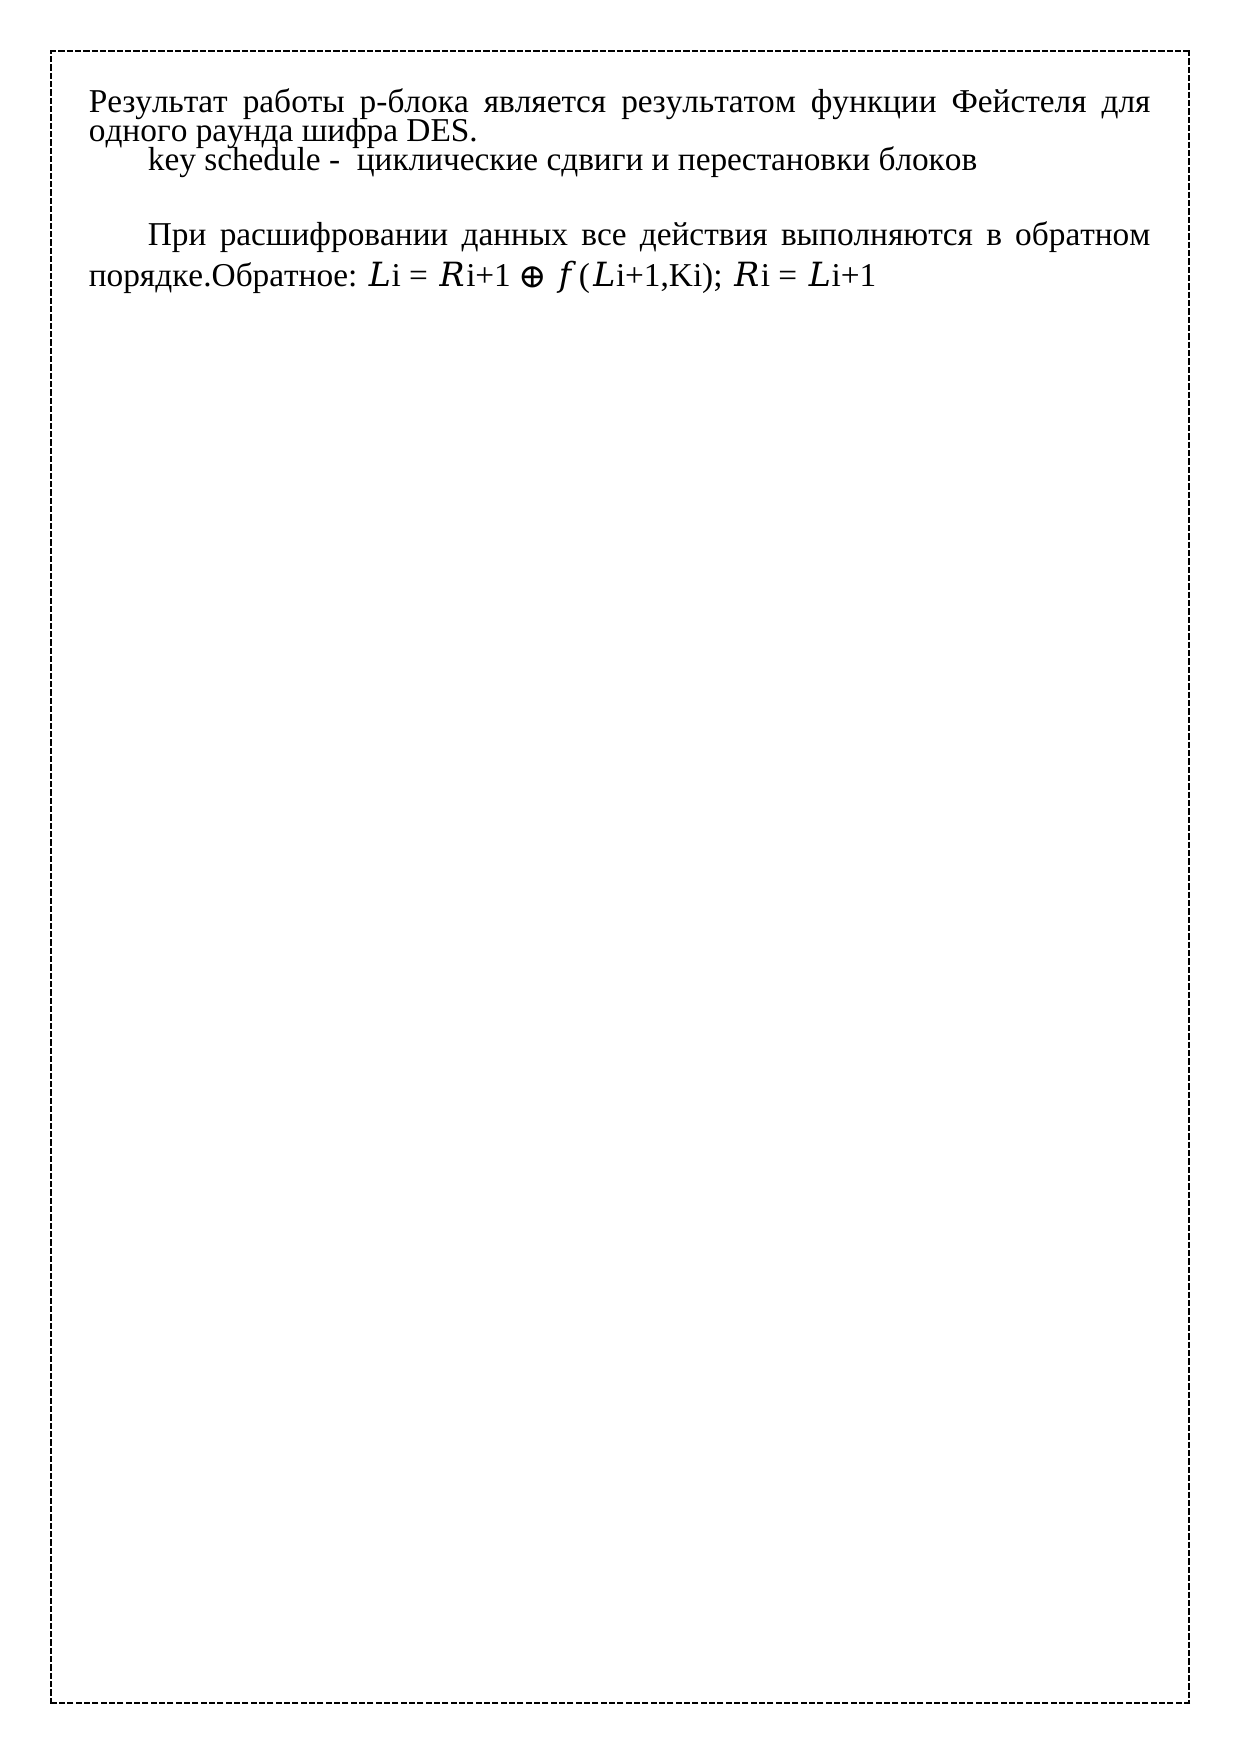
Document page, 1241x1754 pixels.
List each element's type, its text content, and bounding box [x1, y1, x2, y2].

text key schedule - циклические сдвиги и перестановки блоков [89, 147, 1152, 176]
text При расшифровании данных все действия выполняются в обратном порядке.Обратное: 𝐿i = 𝑅i+1 ⊕ 𝑓(𝐿i+1,Ki); 𝑅i = 𝐿i+1 [89, 214, 1152, 293]
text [89, 89, 1152, 147]
